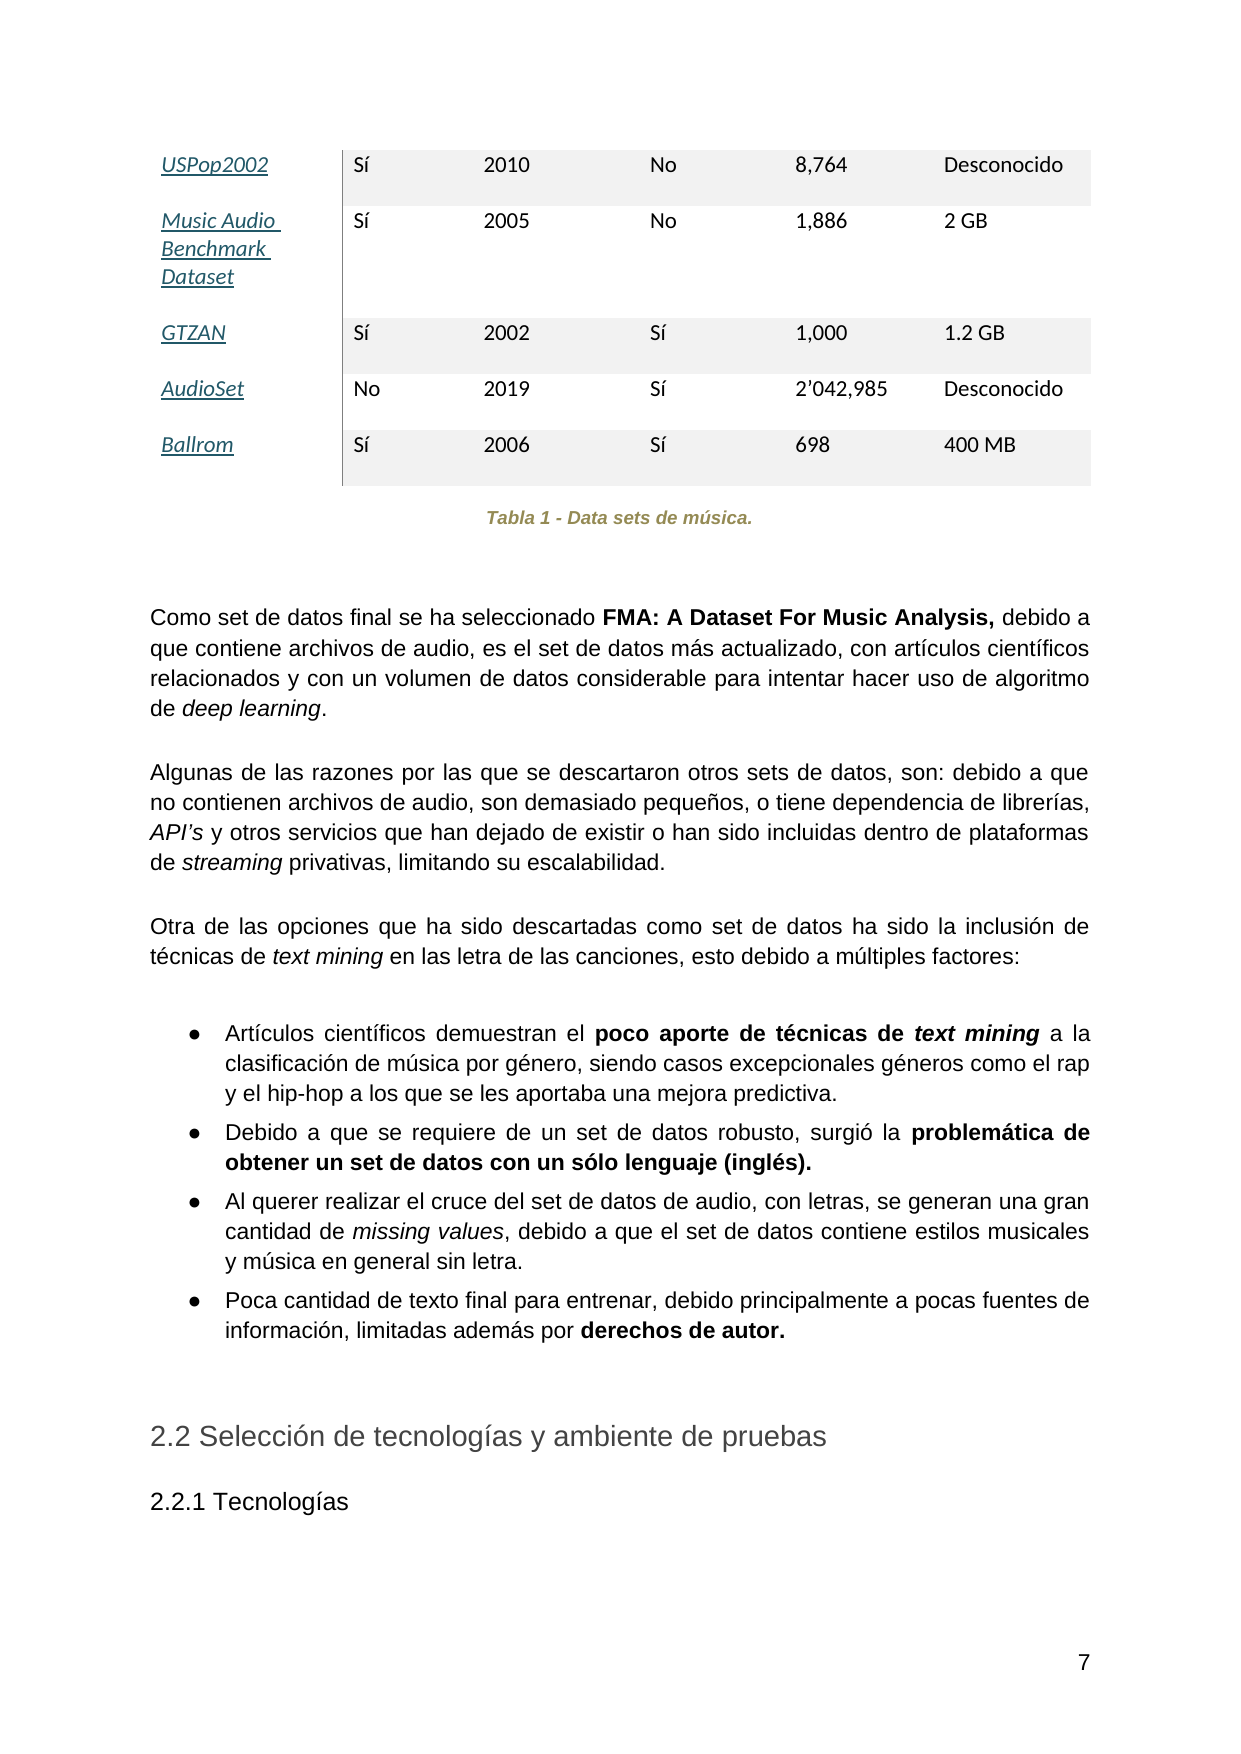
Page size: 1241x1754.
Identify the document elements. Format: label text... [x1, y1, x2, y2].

list Debido a que se requiere de un set de datos robusto, surgió la problemática de obtener un set de datos con un sólo lenguaje (inglés). [187, 1119, 1090, 1176]
table_cell Sí [343, 430, 472, 486]
table_cell Sí [343, 206, 472, 318]
table_cell No [639, 150, 784, 206]
text Tabla 1 - Data sets de música. [150, 507, 1090, 529]
table_cell 2005 [472, 206, 639, 318]
table_cell 1,000 [784, 318, 933, 374]
table_cell Sí [639, 374, 784, 430]
table_cell 2010 [472, 150, 639, 206]
text Algunas de las razones por las que se descartaron otros sets de datos, son: debido a que no contienen archivos de audio, son demasiado pequeños, o tiene dependencia de librerías, API’s y otros servicios que han dejado de existir o han sido incluidas dentro de plataformas de streaming privativas, limitando su escalabilidad. [150, 758, 1090, 876]
subtitle Tecnologías [150, 1487, 1090, 1515]
text Otra de las opciones que ha sido descartadas como set de datos ha sido la inclusión de técnicas de text mining en las letra de las canciones, esto debido a múltiples factores: [150, 913, 1090, 969]
subtitle Selección de tecnologías y ambiente de pruebas [150, 1419, 1090, 1452]
table_cell 400 MB [933, 430, 1091, 486]
table_cell Sí [343, 150, 472, 206]
table_cell 2’042,985 [784, 374, 933, 430]
text Como set de datos final se ha seleccionado FMA: A Dataset For Music Analysis, debido a que contiene archivos de audio, es el set de datos más actualizado, con artículos científicos relacionados y con un volumen de datos considerable para intentar hacer uso de algoritmo de deep learning. [150, 604, 1090, 721]
table_cell USPop2002 [150, 150, 342, 206]
table_cell 698 [784, 430, 933, 486]
table_cell 2019 [472, 374, 639, 430]
list Artículos científicos demuestran el poco aporte de técnicas de text mining a la clasificación de música por género, siendo casos excepcionales géneros como el rap y el hip-hop a los que se les aportaba una mejora predictiva. [187, 1020, 1090, 1107]
table_cell Music Audio Benchmark Dataset [150, 206, 342, 318]
table_cell Sí [639, 430, 784, 486]
table_cell 2002 [472, 318, 639, 374]
table_cell 2 GB [933, 206, 1091, 318]
table_cell Desconocido [933, 150, 1091, 206]
table_cell No [343, 374, 472, 430]
table_cell AudioSet [150, 374, 342, 430]
table_cell Desconocido [933, 374, 1091, 430]
table_cell Sí [343, 318, 472, 374]
table_cell Sí [639, 318, 784, 374]
table_cell 8,764 [784, 150, 933, 206]
table_cell 1.2 GB [933, 318, 1091, 374]
table_cell GTZAN [150, 318, 342, 374]
table_cell No [639, 206, 784, 318]
table_cell 2006 [472, 430, 639, 486]
list Poca cantidad de texto final para entrenar, debido principalmente a pocas fuentes de información, limitadas además por derechos de autor. [187, 1287, 1090, 1343]
table_cell Ballrom [150, 430, 342, 486]
table_cell 1,886 [784, 206, 933, 318]
list Al querer realizar el cruce del set de datos de audio, con letras, se generan una gran cantidad de missing values, debido a que el set de datos contiene estilos musicales y música en general sin letra. [187, 1188, 1090, 1274]
